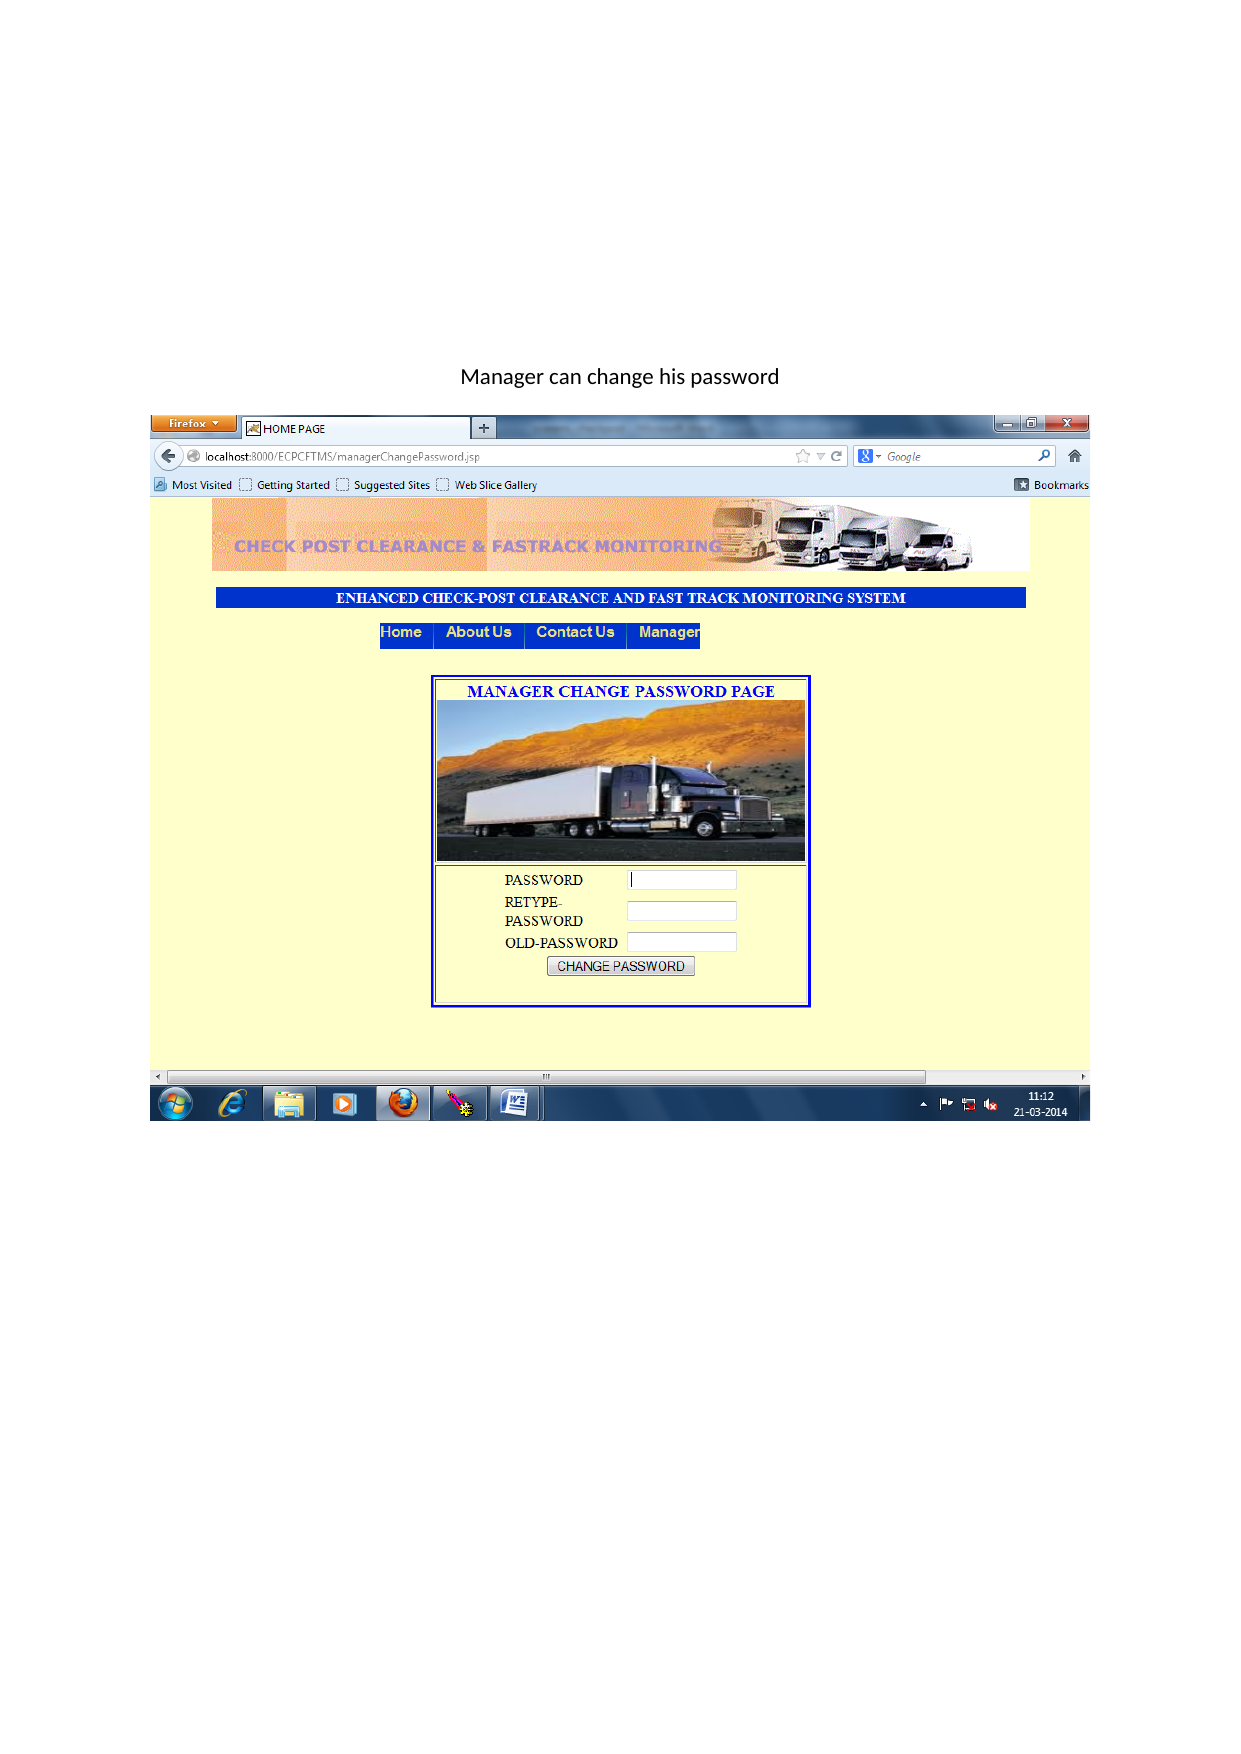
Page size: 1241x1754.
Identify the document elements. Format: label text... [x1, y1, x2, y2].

picture [150, 415, 1091, 1121]
text Manager can change his password [150, 362, 1090, 390]
